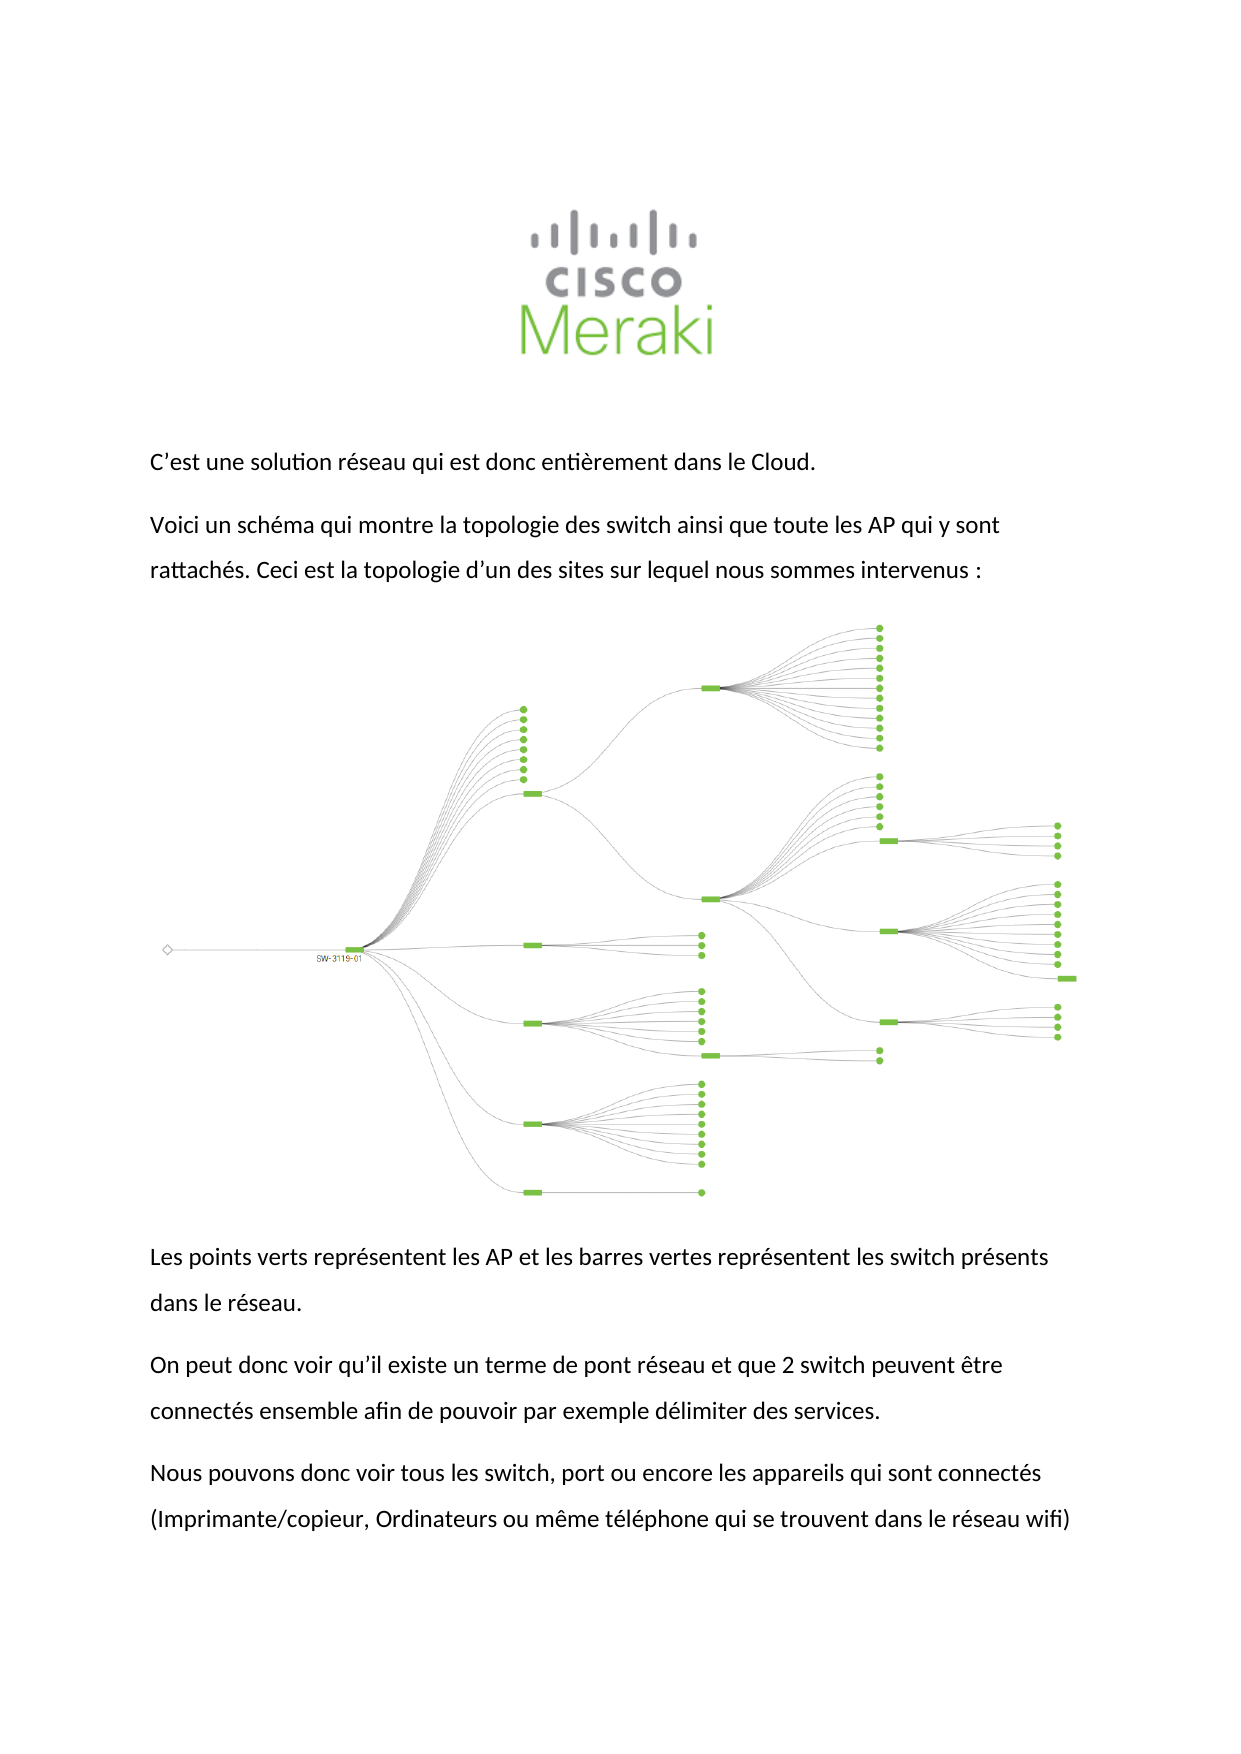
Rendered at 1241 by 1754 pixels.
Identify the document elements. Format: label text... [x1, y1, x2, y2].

text Les points verts représentent les AP et les barres vertes représentent les switch présents dans le réseau. [150, 1241, 1090, 1318]
picture [150, 617, 1141, 1211]
text On peut donc voir qu’il existe un terme de pont réseau et que 2 switch peuvent être connectés ensemble afin de pouvoir par exemple délimiter des services. [150, 1349, 1090, 1426]
text Voici un schéma qui montre la topologie des switch ainsi que toute les AP qui y sont rattachés. Ceci est la topologie d’un des sites sur lequel nous sommes intervenus : [150, 509, 1090, 585]
text C’est une solution réseau qui est donc entièrement dans le Cloud. [150, 446, 1090, 477]
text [150, 1458, 1090, 1534]
picture [450, 150, 790, 428]
